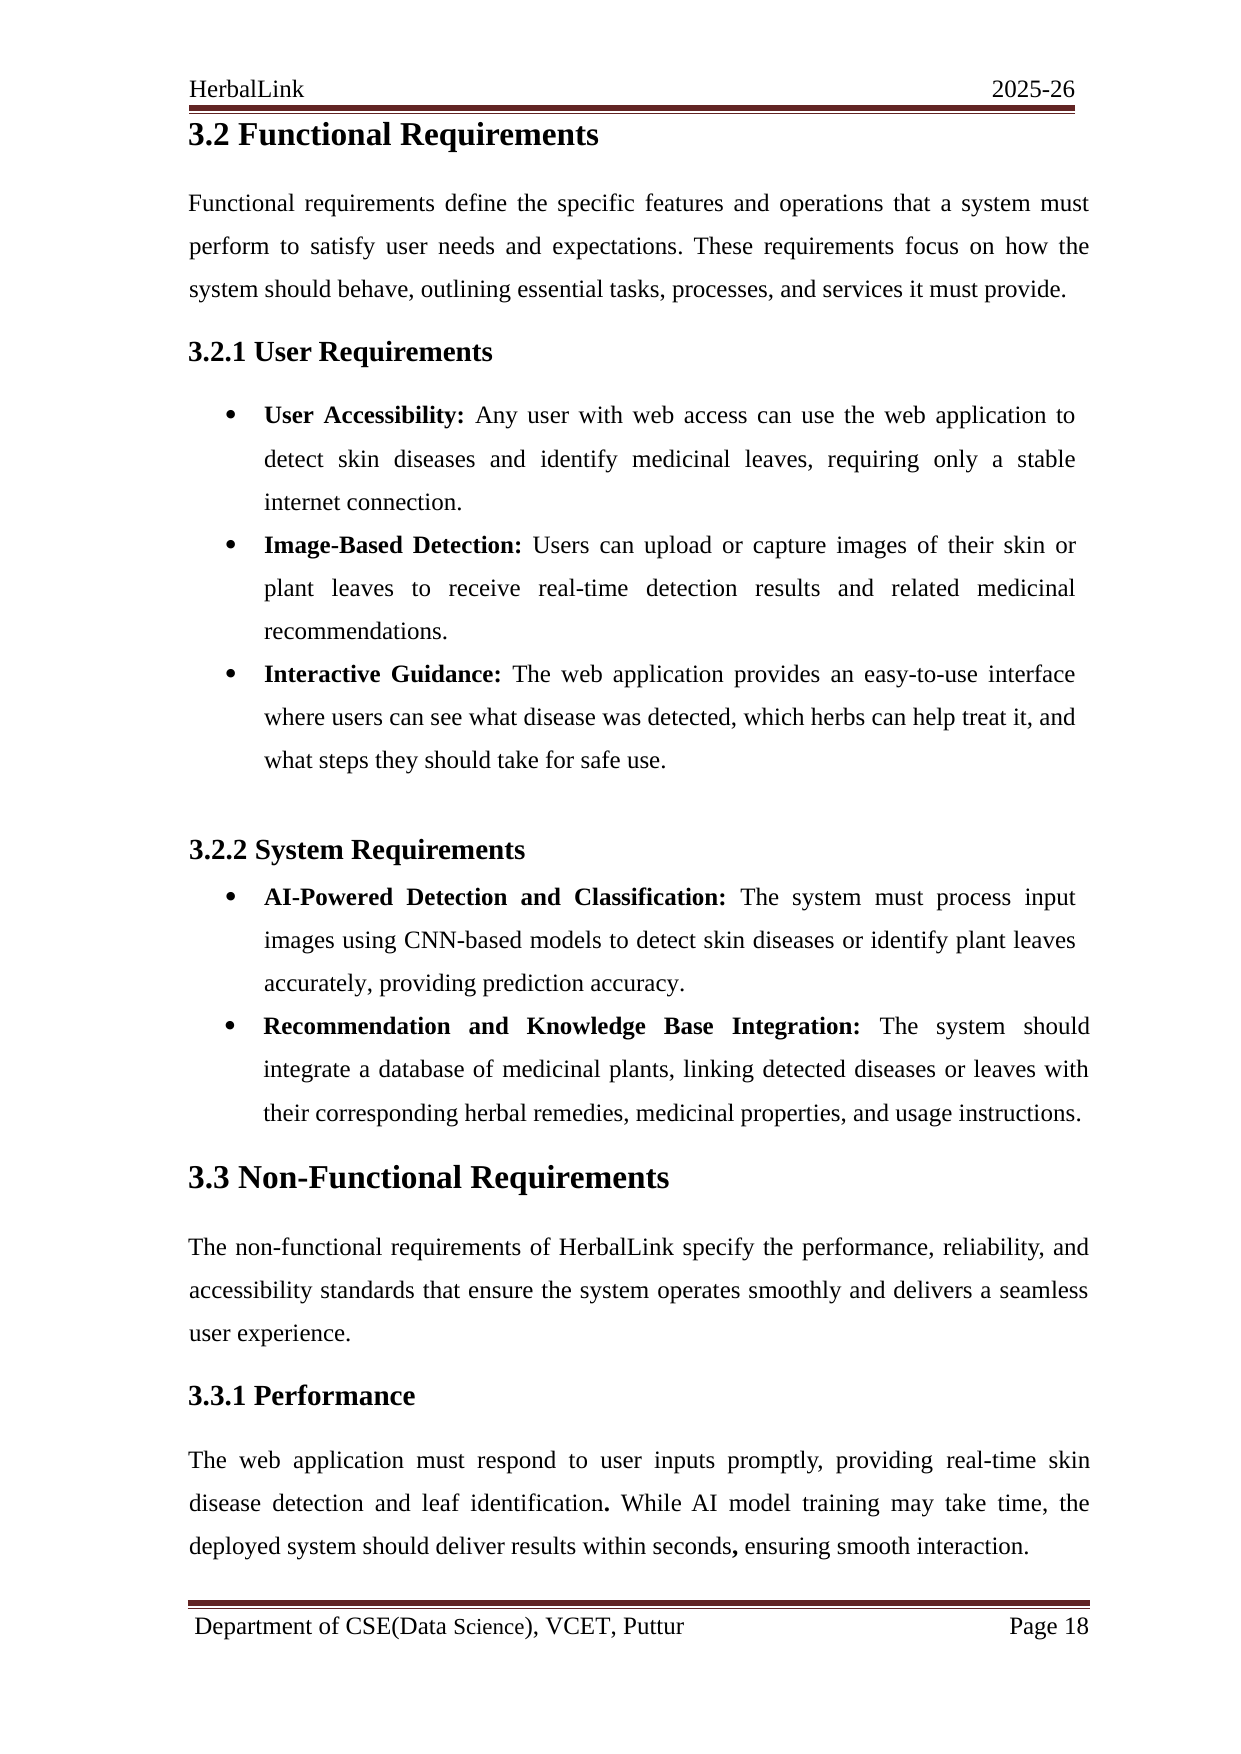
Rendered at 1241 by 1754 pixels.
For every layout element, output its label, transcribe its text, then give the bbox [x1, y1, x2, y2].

text 3.2.1 User Requirements [188, 334, 1090, 368]
text Functional requirements define the specific features and operations that a system must perform to satisfy user needs and expectations. These requirements focus on how the system should behave, outlining essential tasks, processes, and services it must provide. [188, 188, 1090, 303]
subtitle 3.3.1 Performance [188, 1378, 1090, 1411]
list Image-Based Detection: Users can upload or capture images of their skin or plant leaves to receive real-time detection results and related medicinal recommendations. [226, 530, 1076, 645]
list AI-Powered Detection and Classification: The system must process input images using CNN-based models to detect skin diseases or identify plant leaves accurately, providing prediction accuracy. [226, 882, 1076, 997]
list User Accessibility: Any user with web access can use the web application to detect skin diseases and identify medicinal leaves, requiring only a stable internet connection. [226, 401, 1076, 516]
list Interactive Guidance: The web application provides an easy-to-use interface where users can see what disease was detected, which herbs can help treat it, and what steps they should take for safe use. [226, 659, 1076, 774]
text The web application must respond to user inputs promptly, providing real-time skin disease detection and leaf identification. While AI model training may take time, the deployed system should deliver results within seconds, ensuring smooth interaction. [188, 1445, 1090, 1560]
list Recommendation and Knowledge Base Integration: The system should integrate a database of medicinal plants, linking detected diseases or leaves with their corresponding herbal remedies, medicinal properties, and usage instructions. [226, 1011, 1090, 1126]
text 3.2.2 System Requirements [189, 832, 1076, 865]
subtitle 3.2 Functional Requirements [188, 114, 1090, 152]
subtitle 3.3 Non-Functional Requirements [188, 1157, 1090, 1196]
text The non-functional requirements of HerbalLink specify the performance, reliability, and accessibility standards that ensure the system operates smoothly and delivers a seamless user experience. [188, 1232, 1090, 1347]
